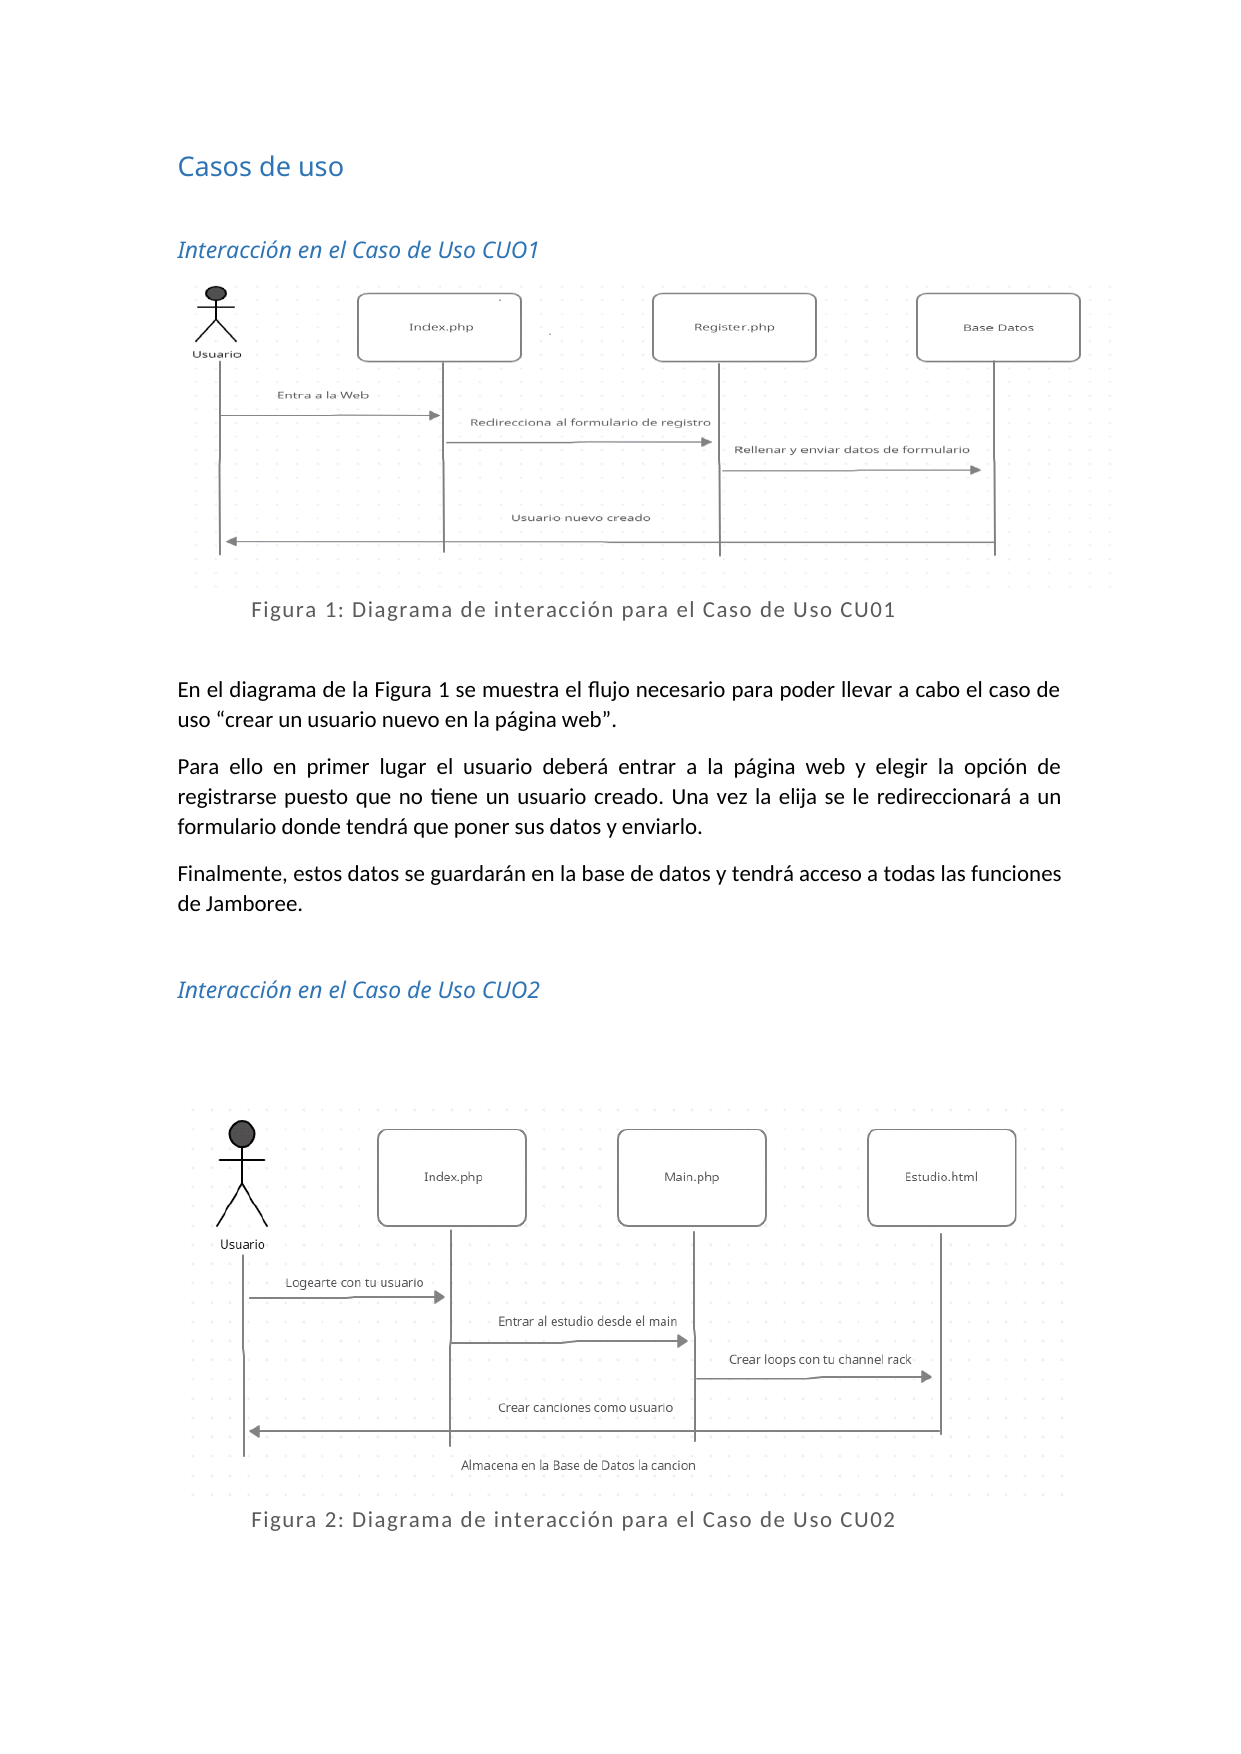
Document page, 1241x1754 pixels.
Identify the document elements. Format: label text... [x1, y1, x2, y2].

text En el diagrama de la Figura 1 se muestra el flujo necesario para poder llevar a cabo el caso de uso “crear un usuario nuevo en la página web”. [177, 675, 1063, 733]
subtitle Figura 2: Diagrama de interacción para el Caso de Uso CU02 [177, 1505, 1063, 1533]
picture [177, 1104, 1065, 1505]
subtitle Interacción en el Caso de Uso CUO2 [177, 974, 1063, 1005]
picture [177, 278, 1118, 591]
subtitle Figura 1: Diagrama de interacción para el Caso de Uso CU01 [177, 595, 1063, 623]
text Para ello en primer lugar el usuario deberá entrar a la página web y elegir la opción de registrarse puesto que no tiene un usuario creado. Una vez la elija se le redireccionará a un formulario donde tendrá que poner sus datos y enviarlo. [177, 752, 1063, 841]
subtitle Casos de uso [177, 148, 1063, 184]
subtitle Interacción en el Caso de Uso CUO1 [177, 234, 1063, 266]
text Finalmente, estos datos se guardarán en la base de datos y tendrá acceso a todas las funciones de Jamboree. [177, 859, 1063, 918]
